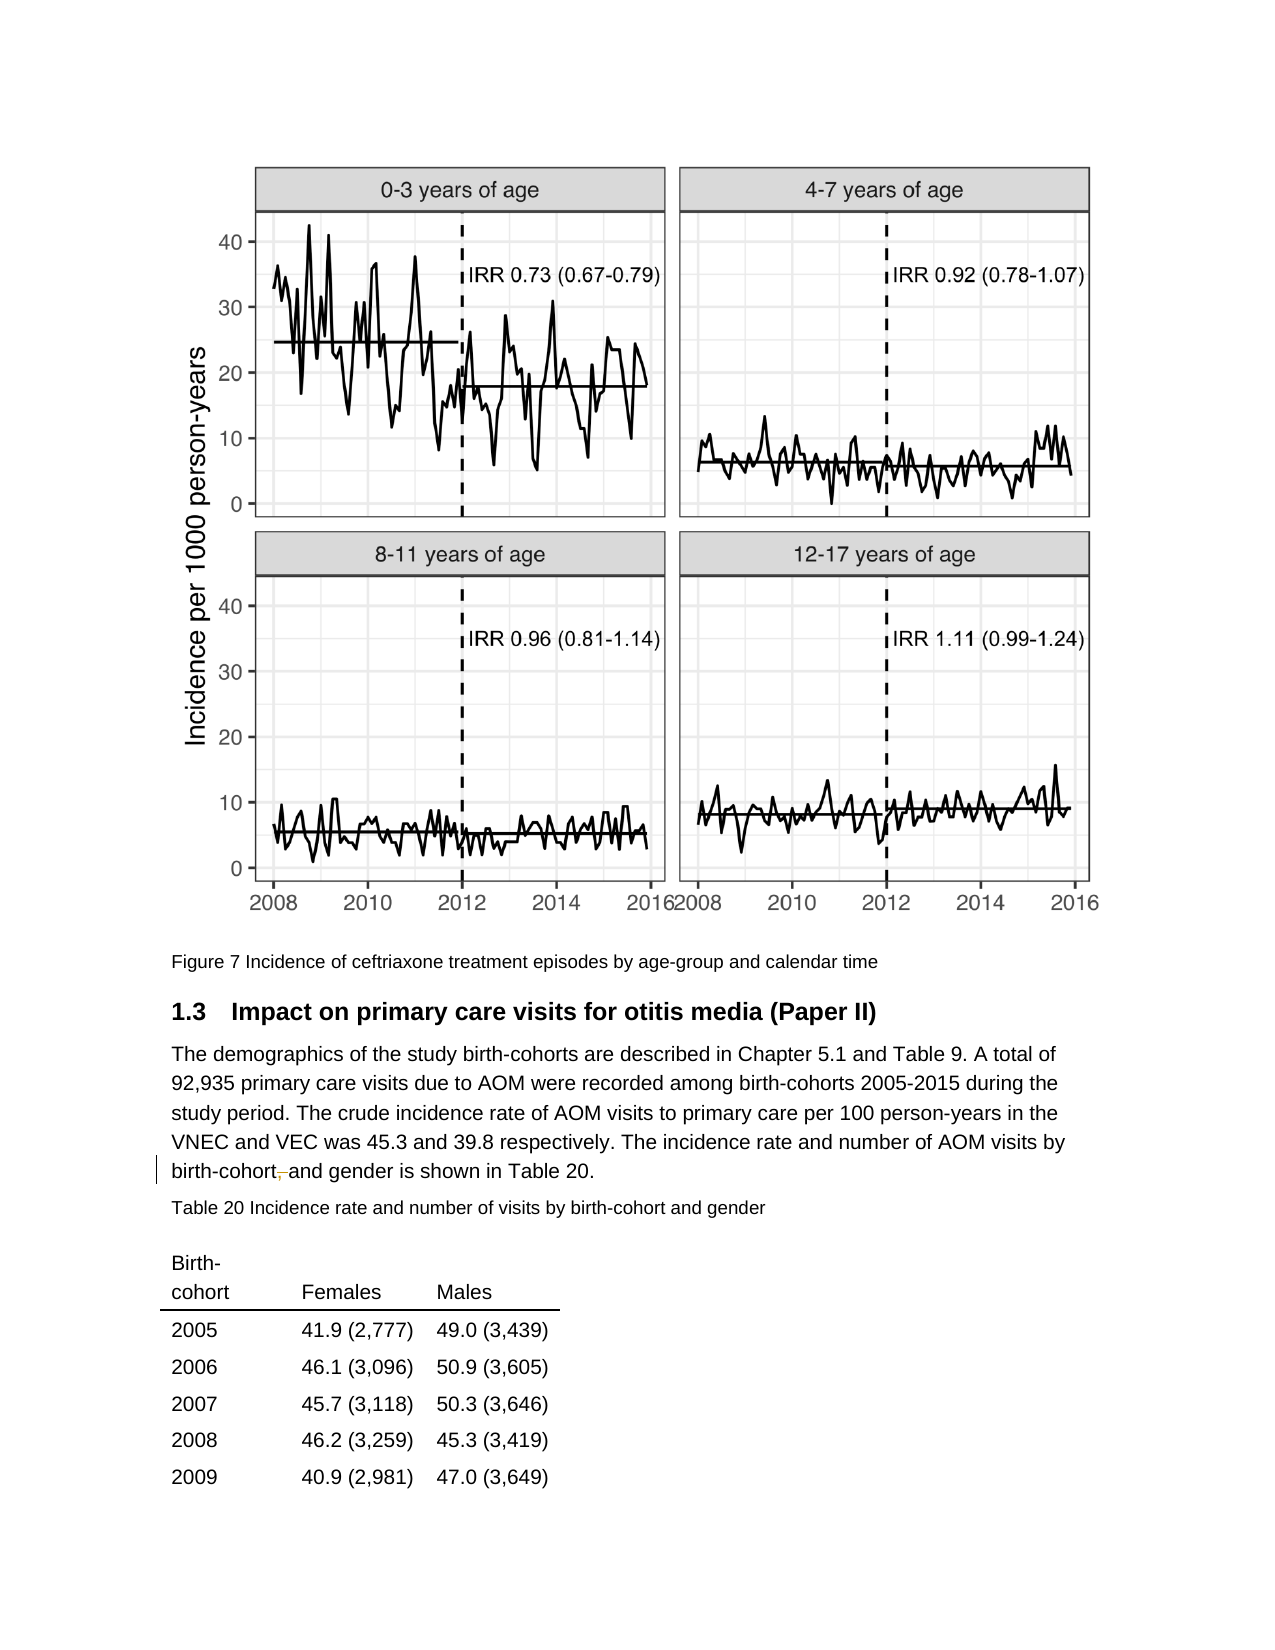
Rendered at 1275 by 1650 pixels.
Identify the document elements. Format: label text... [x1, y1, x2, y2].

table_cell 50.9 (3,605) [425, 1347, 560, 1384]
text The demographics of the study birth-cohorts are described in Chapter 5.1 and Table 9. A total of 92,935 primary care visits due to AOM were recorded among birth-cohorts 2005-2015 during the study period. The crude incidence rate of AOM visits to primary care per 100 person-years in the VNEC and VEC was 45.3 and 39.8 respectively. The incidence rate and number of AOM visits by birth-cohortand gender is shown in Table 20. [171, 1038, 1104, 1184]
table_cell 46.1 (3,096) [290, 1347, 425, 1384]
table_header Males [425, 1243, 560, 1309]
table_cell 47.0 (3,649) [425, 1457, 560, 1494]
table_cell 2006 [160, 1347, 290, 1384]
table_cell 40.9 (2,981) [290, 1457, 425, 1494]
table_header Birth-cohort [160, 1243, 290, 1309]
picture [171, 153, 1103, 930]
table_cell 2009 [160, 1457, 290, 1494]
table_cell 41.9 (2,777) [290, 1311, 425, 1347]
table_cell 2005 [160, 1311, 290, 1347]
table_cell 49.0 (3,439) [425, 1311, 560, 1347]
table_cell 45.3 (3,419) [425, 1421, 560, 1457]
text Table 20 Incidence rate and number of visits by birth-cohort and gender [171, 1197, 1104, 1218]
table_cell 2007 [160, 1384, 290, 1421]
table_header Females [290, 1243, 425, 1309]
subtitle Impact on primary care visits for otitis media (Paper II) [171, 997, 1104, 1026]
table_cell 46.2 (3,259) [290, 1421, 425, 1457]
text Figure 7 Incidence of ceftriaxone treatment episodes by age-group and calendar time [171, 951, 1104, 972]
table_cell 2008 [160, 1421, 290, 1457]
table_cell 45.7 (3,118) [290, 1384, 425, 1421]
table_cell 50.3 (3,646) [425, 1384, 560, 1421]
